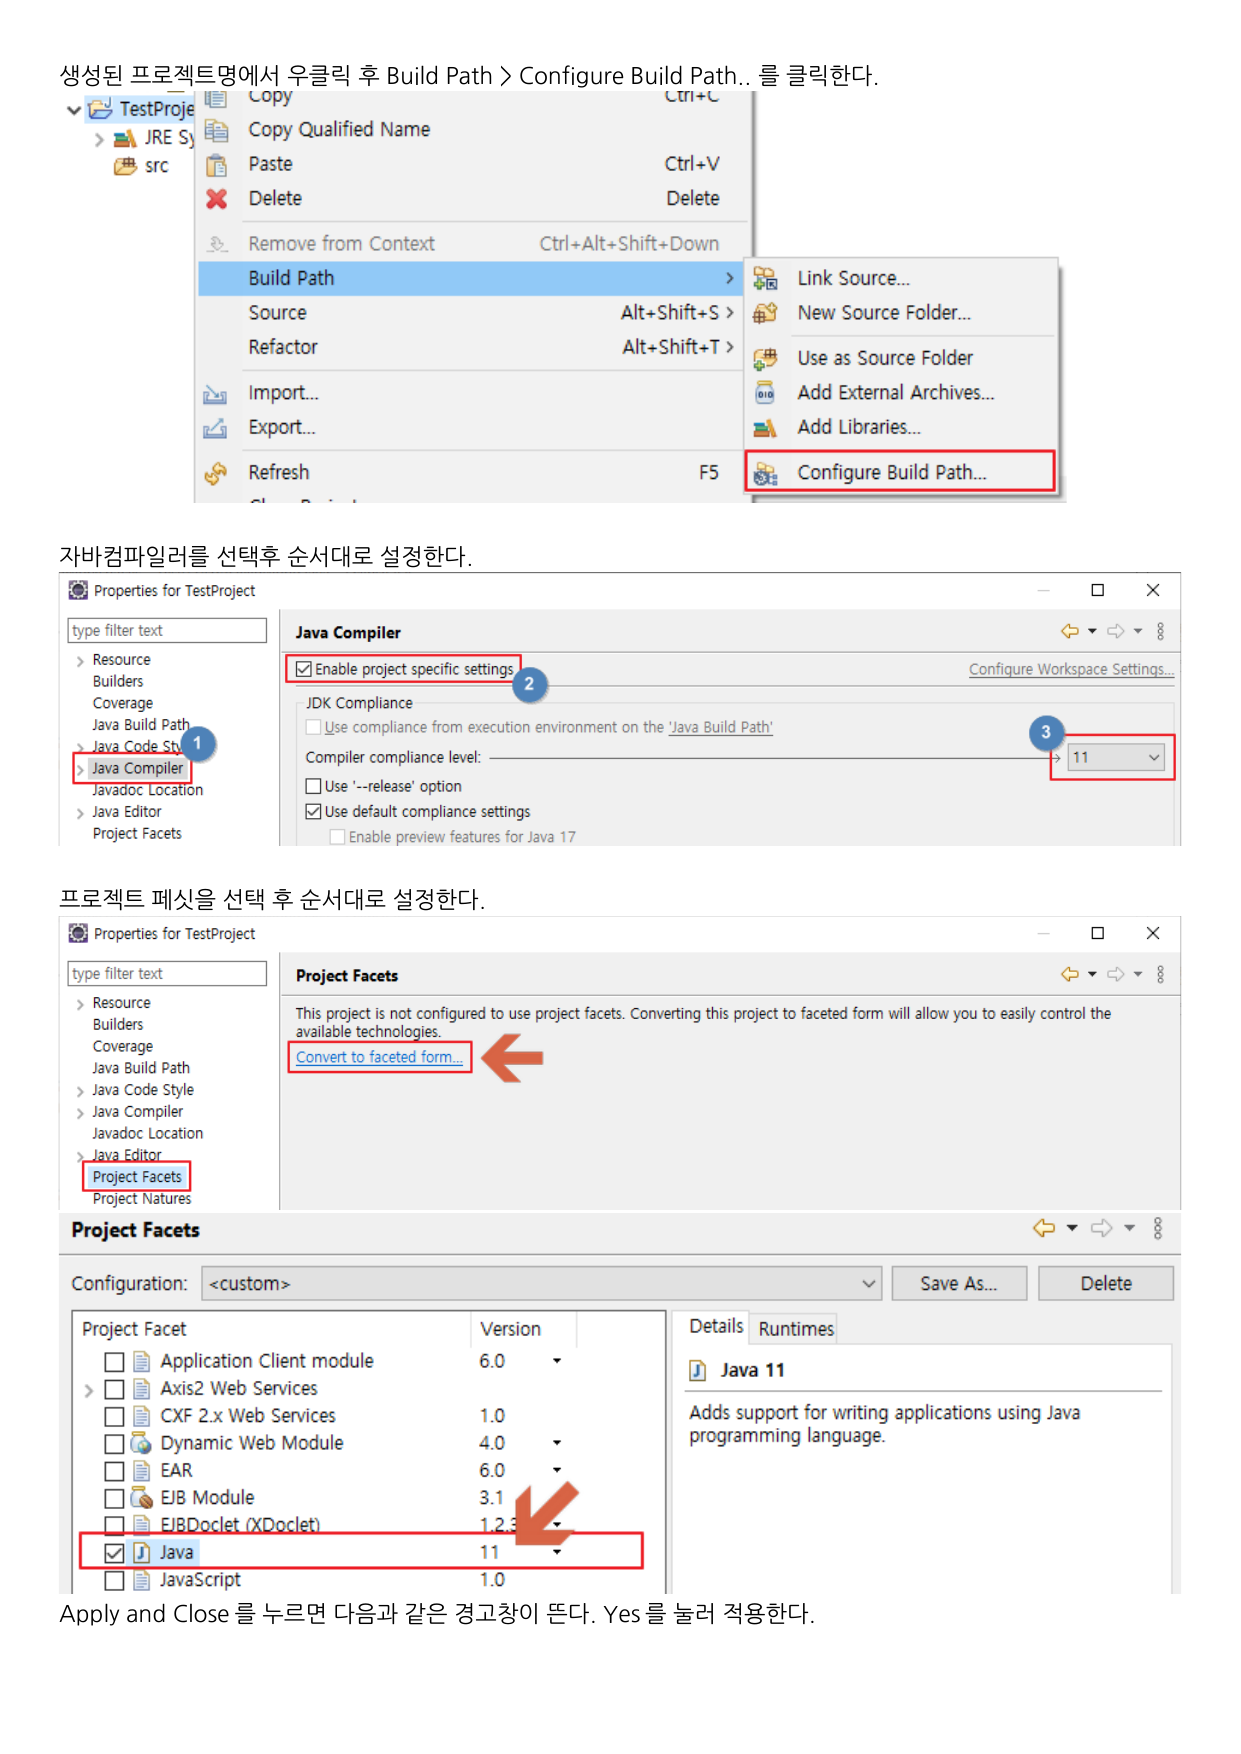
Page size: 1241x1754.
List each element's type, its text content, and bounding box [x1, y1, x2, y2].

text 프로젝트 페싯을 선택 후 순서대로 설정한다. [59, 883, 1181, 912]
text 생성된 프로젝트명에서 우클릭 후 Build Path > Configure Build Path.. 를 클릭한다. [59, 59, 1181, 88]
picture [58, 572, 1182, 846]
picture [58, 916, 1182, 1210]
text 자바컴파일러를 선택후 순서대로 설정한다. [59, 540, 1181, 569]
picture [58, 91, 1067, 503]
picture [58, 1213, 1182, 1594]
text Apply and Close를 누르면 다음과 같은 경고창이 뜬다. Yes를 눌러 적용한다. [59, 1597, 1181, 1626]
